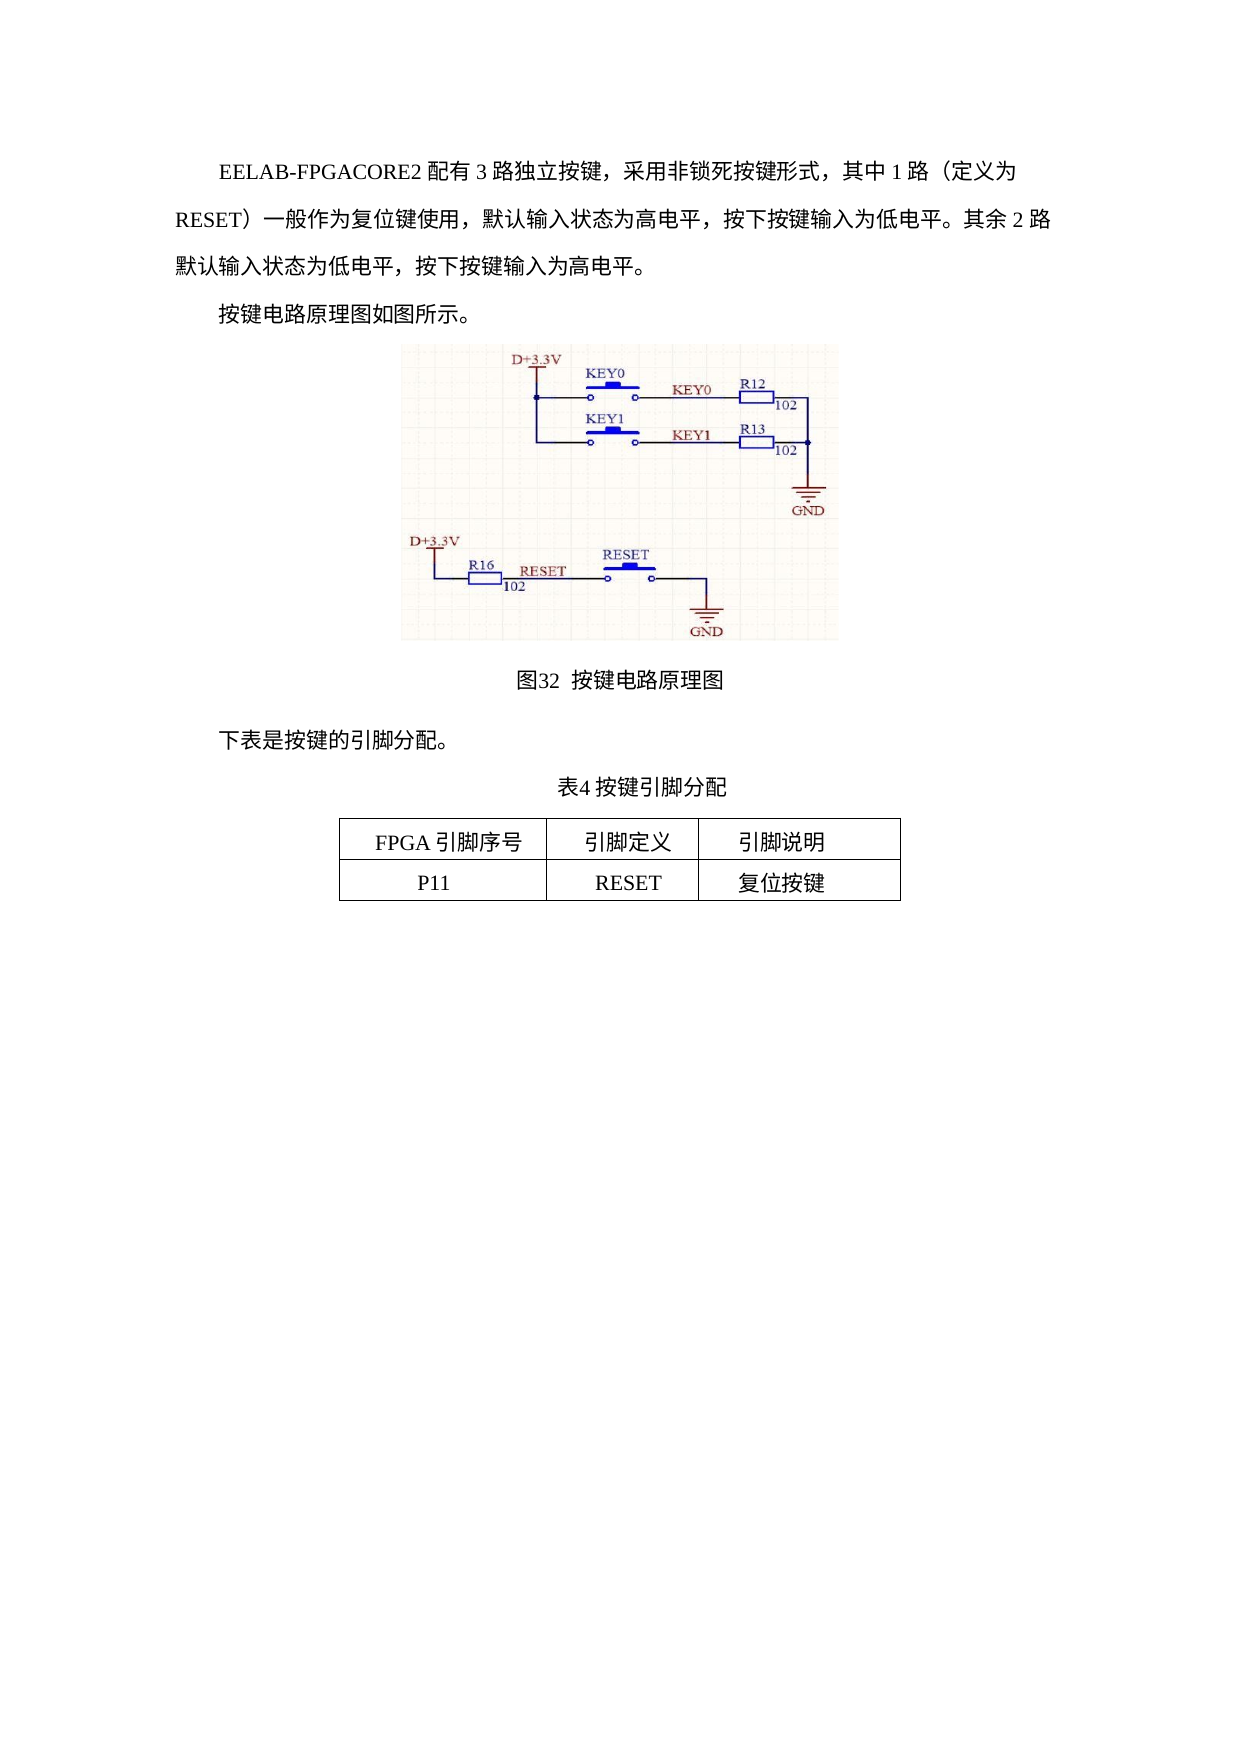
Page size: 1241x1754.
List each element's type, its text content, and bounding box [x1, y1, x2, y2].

text 下表是按键的引脚分配。 [175, 723, 1065, 754]
text 按键电路原理图如图所示。 [175, 297, 1065, 328]
text EELAB-FPGACORE2 配有 3 路独立按键，采用非锁死按键形式，其中 1 路（定义为RESET）一般作为复位键使用，默认输入状态为高电平，按下按键输入为低电平。其余 2 路默认输入状态为低电平，按下按键输入为高电平。 [175, 154, 1065, 281]
table_cell 复位按键 [699, 860, 900, 900]
text 按键引脚分配 [219, 770, 1065, 802]
table_header 引脚说明 [699, 819, 900, 859]
text 按键电路原理图 [175, 665, 1065, 695]
table_header FPGA 引脚序号 [340, 819, 546, 859]
table_cell P11 [340, 860, 546, 900]
table_header 引脚定义 [547, 819, 698, 859]
table_cell RESET [547, 860, 698, 900]
picture [401, 344, 839, 641]
